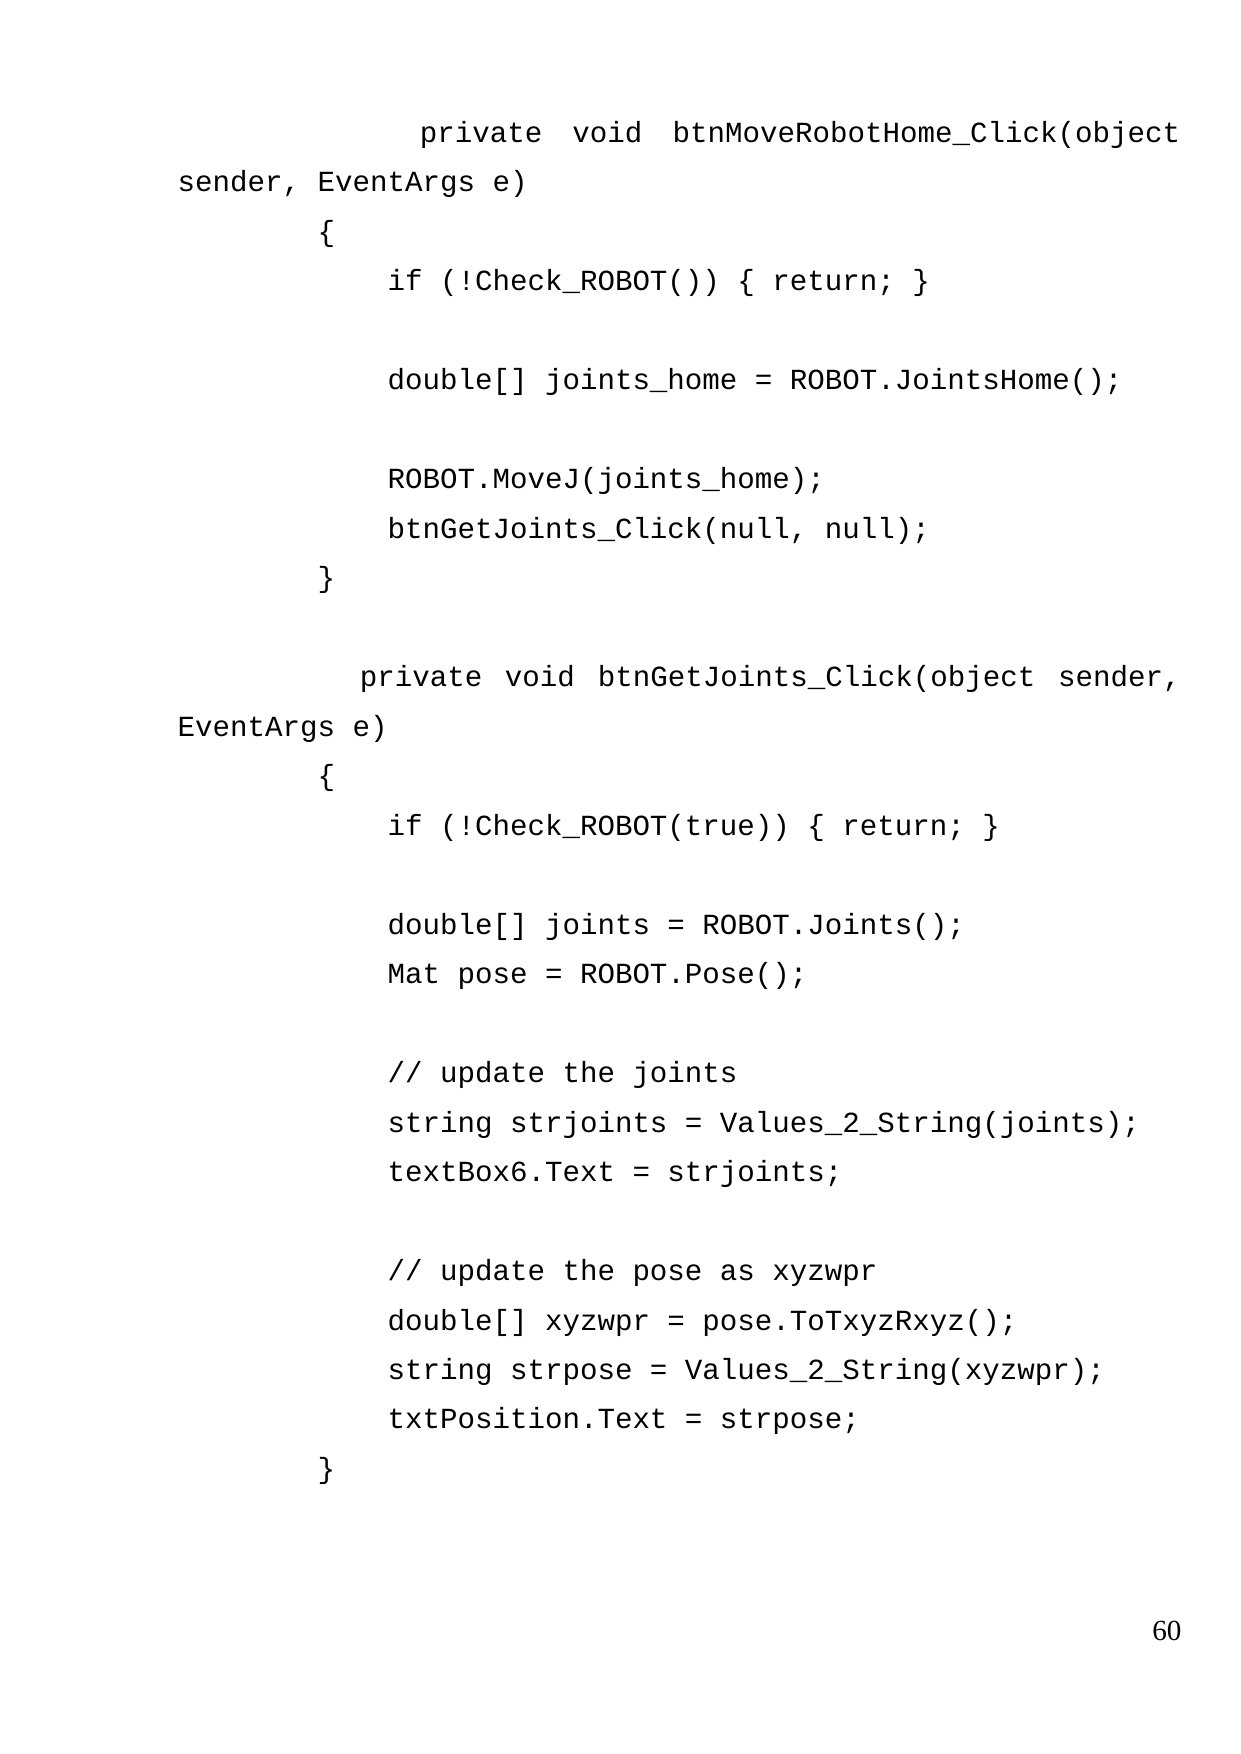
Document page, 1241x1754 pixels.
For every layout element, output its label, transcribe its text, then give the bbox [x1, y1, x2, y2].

text } [177, 1454, 1181, 1487]
text private void btnGetJoints_Click(object sender, EventArgs e) [177, 662, 1181, 745]
text { [177, 217, 1181, 250]
text string strjoints = Values_2_String(joints); [177, 1108, 1181, 1141]
text textBox6.Text = strjoints; [177, 1157, 1181, 1190]
text double[] xyzwpr = pose.ToTxyzRxyz(); [177, 1306, 1181, 1339]
text ROBOT.MoveJ(joints_home); [177, 464, 1181, 497]
text txtPosition.Text = strpose; [177, 1404, 1181, 1438]
text } [177, 563, 1181, 596]
text Mat pose = ROBOT.Pose(); [177, 959, 1181, 992]
text double[] joints_home = ROBOT.JointsHome(); [177, 366, 1181, 398]
text btnGetJoints_Click(null, null); [177, 514, 1181, 547]
text string strpose = Values_2_String(xyzwpr); [177, 1355, 1181, 1388]
text { [177, 761, 1181, 794]
text double[] joints = ROBOT.Joints(); [177, 910, 1181, 943]
text if (!Check_ROBOT()) { return; } [177, 267, 1181, 299]
text private void btnMoveRobotHome_Click(object sender, EventArgs e) [177, 118, 1181, 201]
text // update the pose as xyzwpr [177, 1256, 1181, 1289]
text if (!Check_ROBOT(true)) { return; } [177, 811, 1181, 844]
text // update the joints [177, 1058, 1181, 1091]
